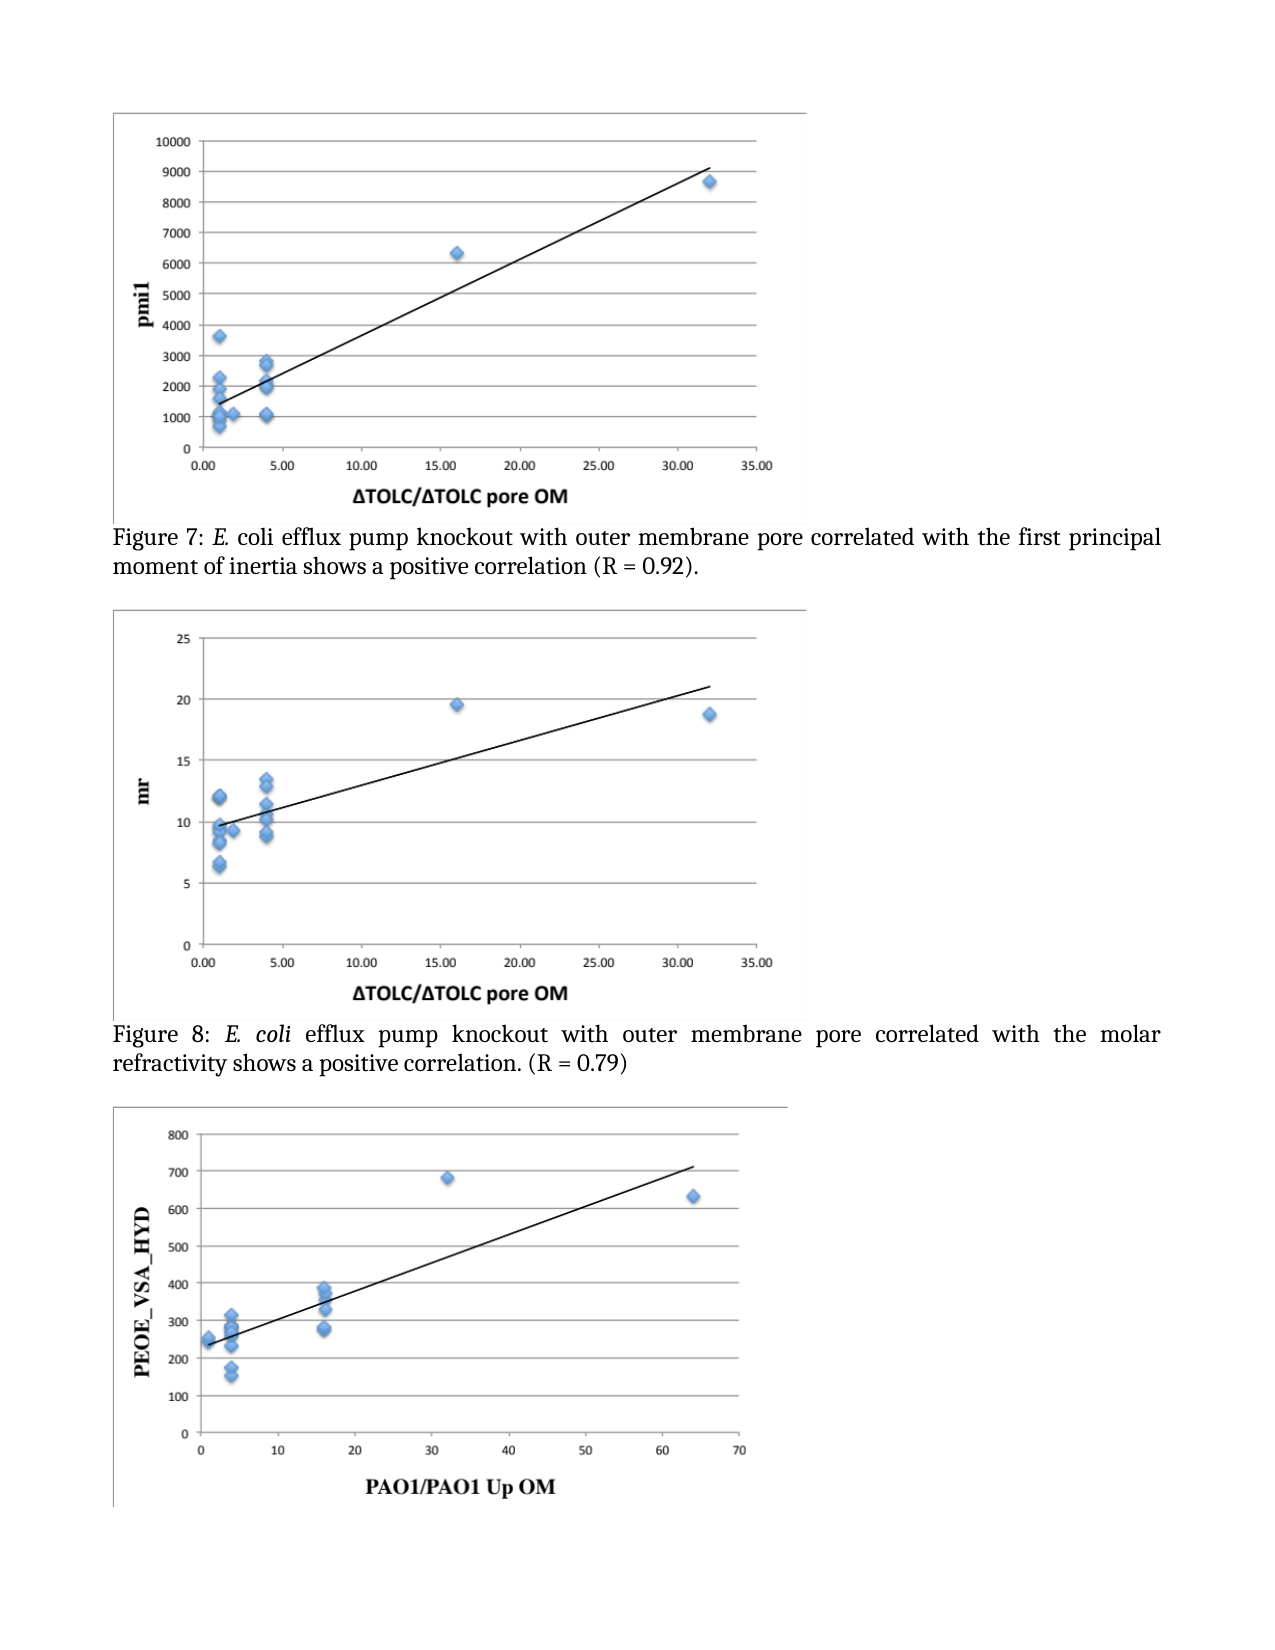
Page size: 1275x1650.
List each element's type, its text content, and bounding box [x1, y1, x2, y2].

text Figure 8: E. coli efflux pump knockout with outer membrane pore correlated with the molar refractivity shows a positive correlation. (R = 0.79) [112, 1020, 1162, 1078]
text Figure 7: E. coli efflux pump knockout with outer membrane pore correlated with the first principal moment of inertia shows a positive correlation (R = 0.92). [112, 523, 1162, 581]
